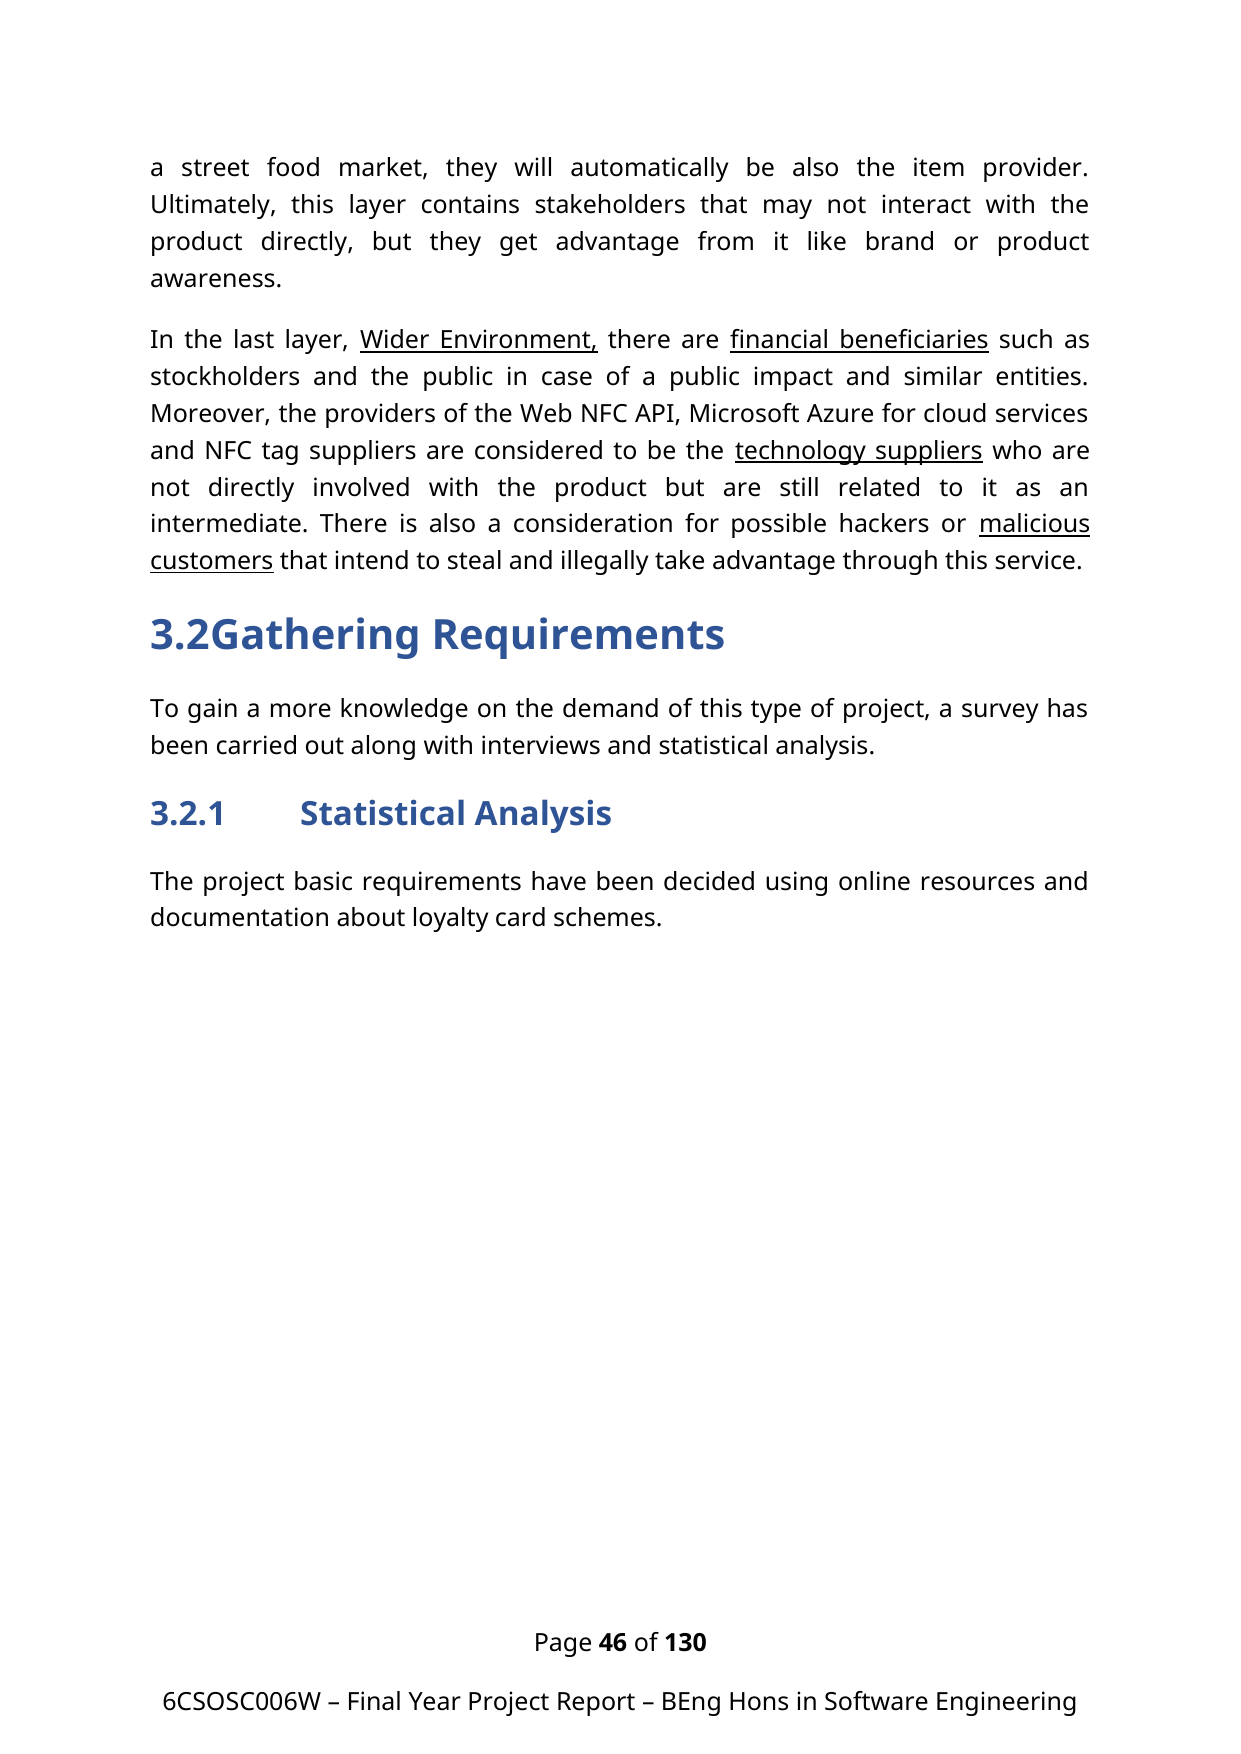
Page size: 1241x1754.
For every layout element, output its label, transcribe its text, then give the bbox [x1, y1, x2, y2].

text In the last layer, Wider Environment, there are financial beneficiaries such as stockholders and the public in case of a public impact and similar entities. Moreover, the providers of the Web NFC API, Microsoft Azure for cloud services and NFC tag suppliers are considered to be the technology suppliers who are not directly involved with the product but are still related to it as an intermediate. There is also a consideration for possible hackers or malicious customers that intend to steal and illegally take advantage through this service. [150, 322, 1090, 577]
text To gain a more knowledge on the demand of this type of project, a survey has been carried out along with interviews and statistical analysis. [150, 691, 1090, 762]
subtitle Gathering Requirements [150, 604, 1090, 661]
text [150, 150, 1090, 294]
subtitle Statistical Analysis [150, 789, 1090, 835]
text The project basic requirements have been decided using online resources and documentation about loyalty card schemes. [150, 863, 1090, 934]
